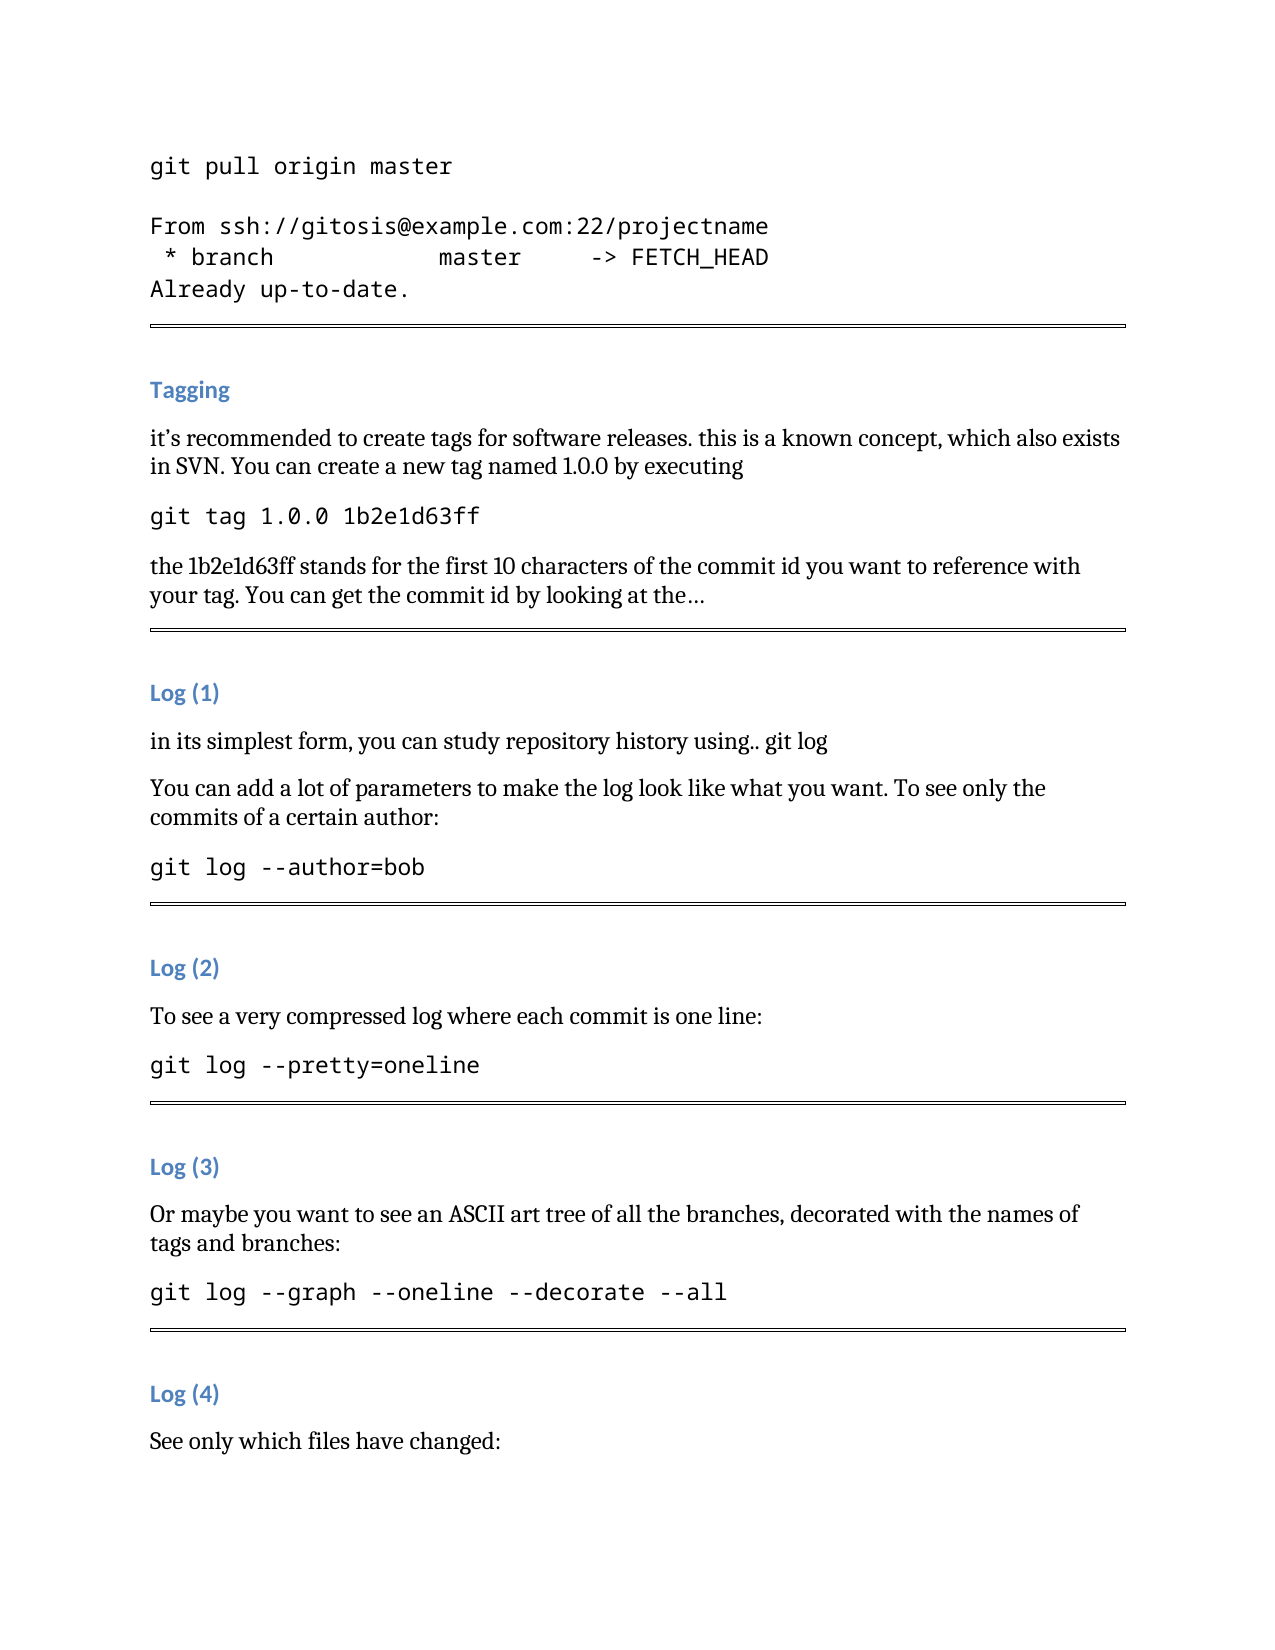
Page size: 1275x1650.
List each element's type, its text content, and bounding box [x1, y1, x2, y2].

subtitle Log (4) [150, 1378, 1125, 1408]
text it’s recommended to create tags for software releases. this is a known concept, which also exists in SVN. You can create a new tag named 1.0.0 by executing [150, 423, 1125, 481]
text in its simplest form, you can study repository history using.. git log [150, 727, 1125, 756]
text git log --graph --oneline --decorate --all [150, 1276, 1125, 1307]
subtitle Log (2) [150, 952, 1125, 983]
text To see a very compressed log where each commit is one line: [150, 1002, 1125, 1030]
subtitle Log (1) [150, 678, 1125, 708]
subtitle Tagging [150, 374, 1125, 405]
text the 1b2e1d63ff stands for the first 10 characters of the commit id you want to reference with your tag. You can get the commit id by looking at the… [150, 552, 1125, 609]
text git log --author=bob [150, 851, 1125, 882]
text git tag 1.0.0 1b2e1d63ff [150, 500, 1125, 531]
subtitle Log (3) [150, 1151, 1125, 1181]
text You can add a lot of parameters to make the log look like what you want. To see only the commits of a certain author: [150, 774, 1125, 832]
text git pull origin master From ssh://gitosis@example.com:22/projectname * branch master -> FETCH_HEAD Already up-to-date. [150, 150, 1125, 304]
text Or maybe you want to see an ASCII art tree of all the branches, decorated with the names of tags and branches: [150, 1200, 1125, 1257]
text See only which files have changed: [150, 1427, 1125, 1456]
text git log --pretty=oneline [150, 1049, 1125, 1080]
